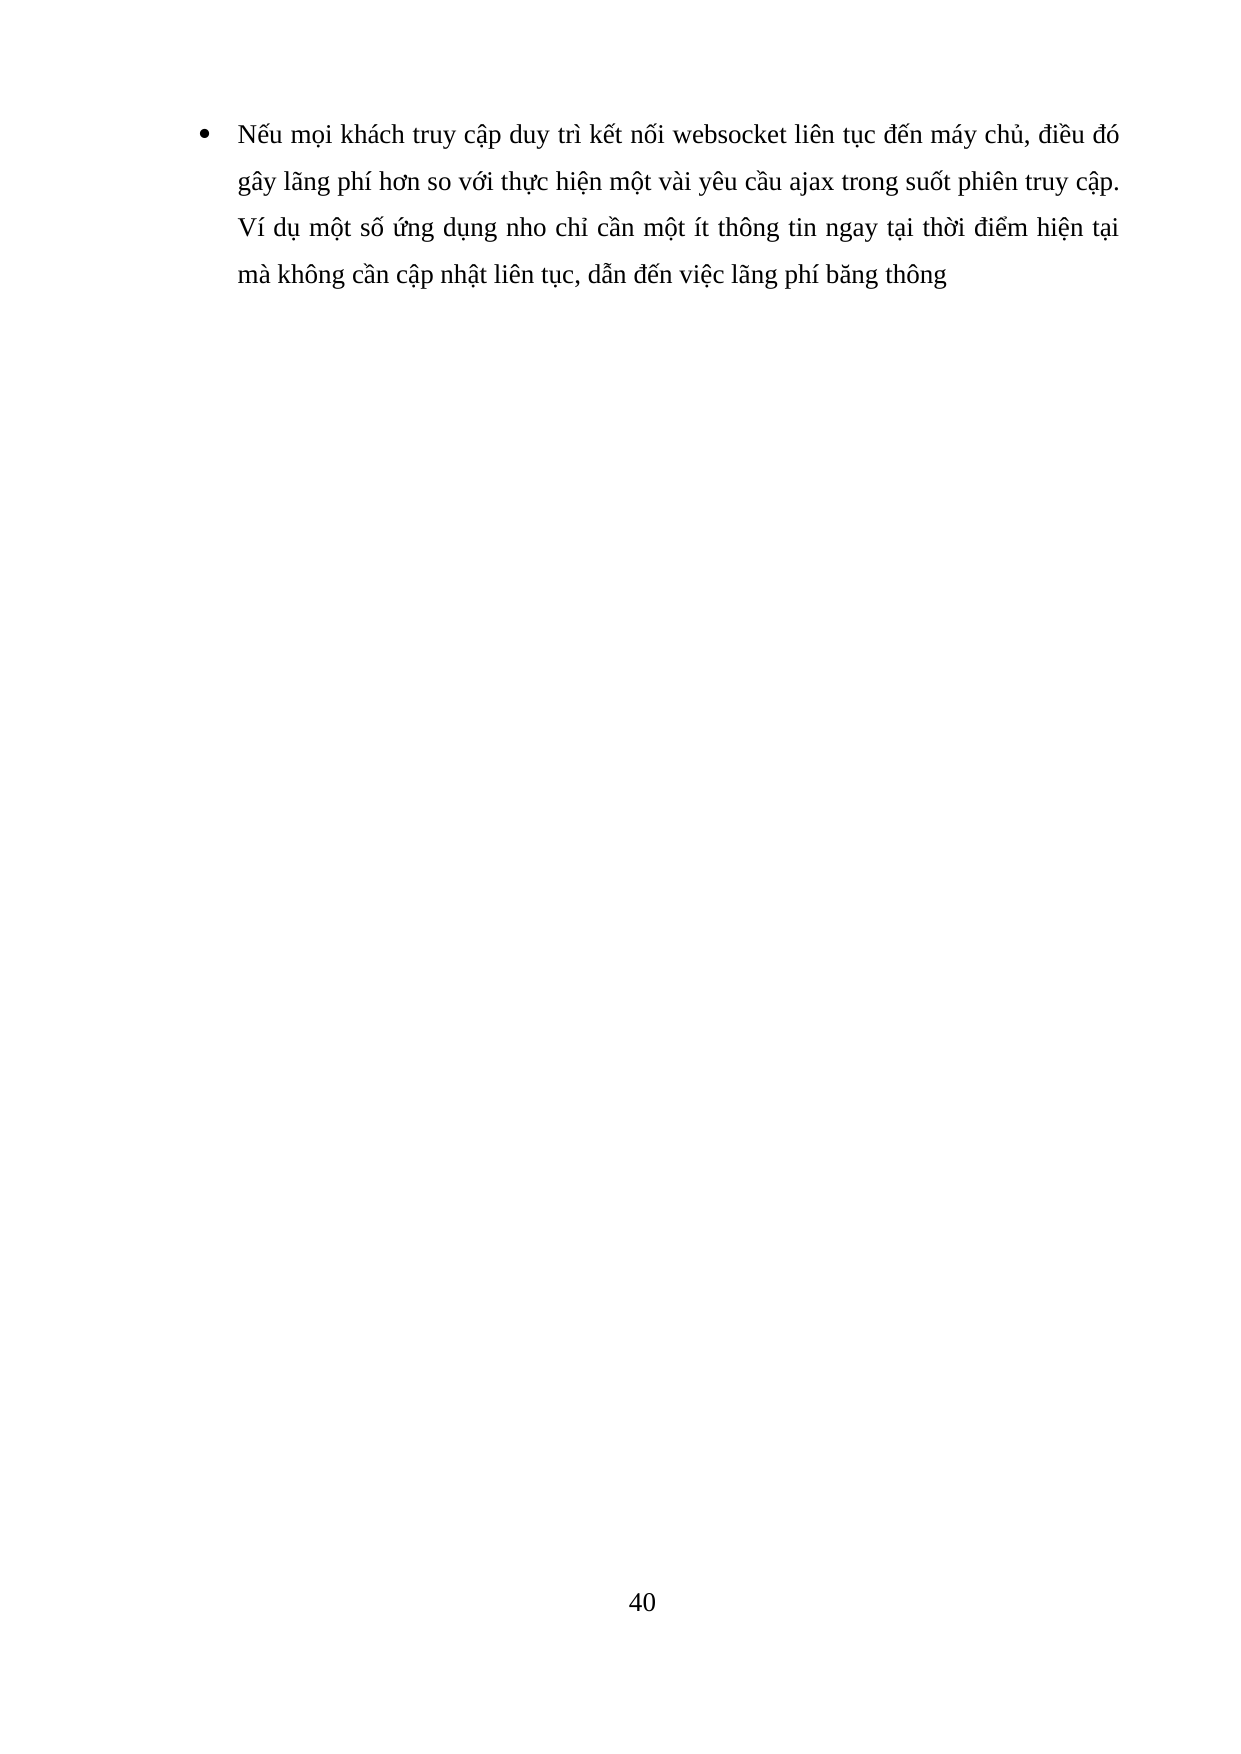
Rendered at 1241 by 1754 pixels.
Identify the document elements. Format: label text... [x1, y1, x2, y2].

list Nếu mọi khách truy cập duy trì kết nối websocket liên tục đến máy chủ, điều đó gây lãng phí hơn so với thực hiện một vài yêu cầu ajax trong suốt phiên truy cập. Ví dụ một số ứng dụng nho chỉ cần một ít thông tin ngay tại thời điểm hiện tại mà không cần cập nhật liên tục, dẫn đến việc lãng phí băng thông [200, 118, 1122, 289]
